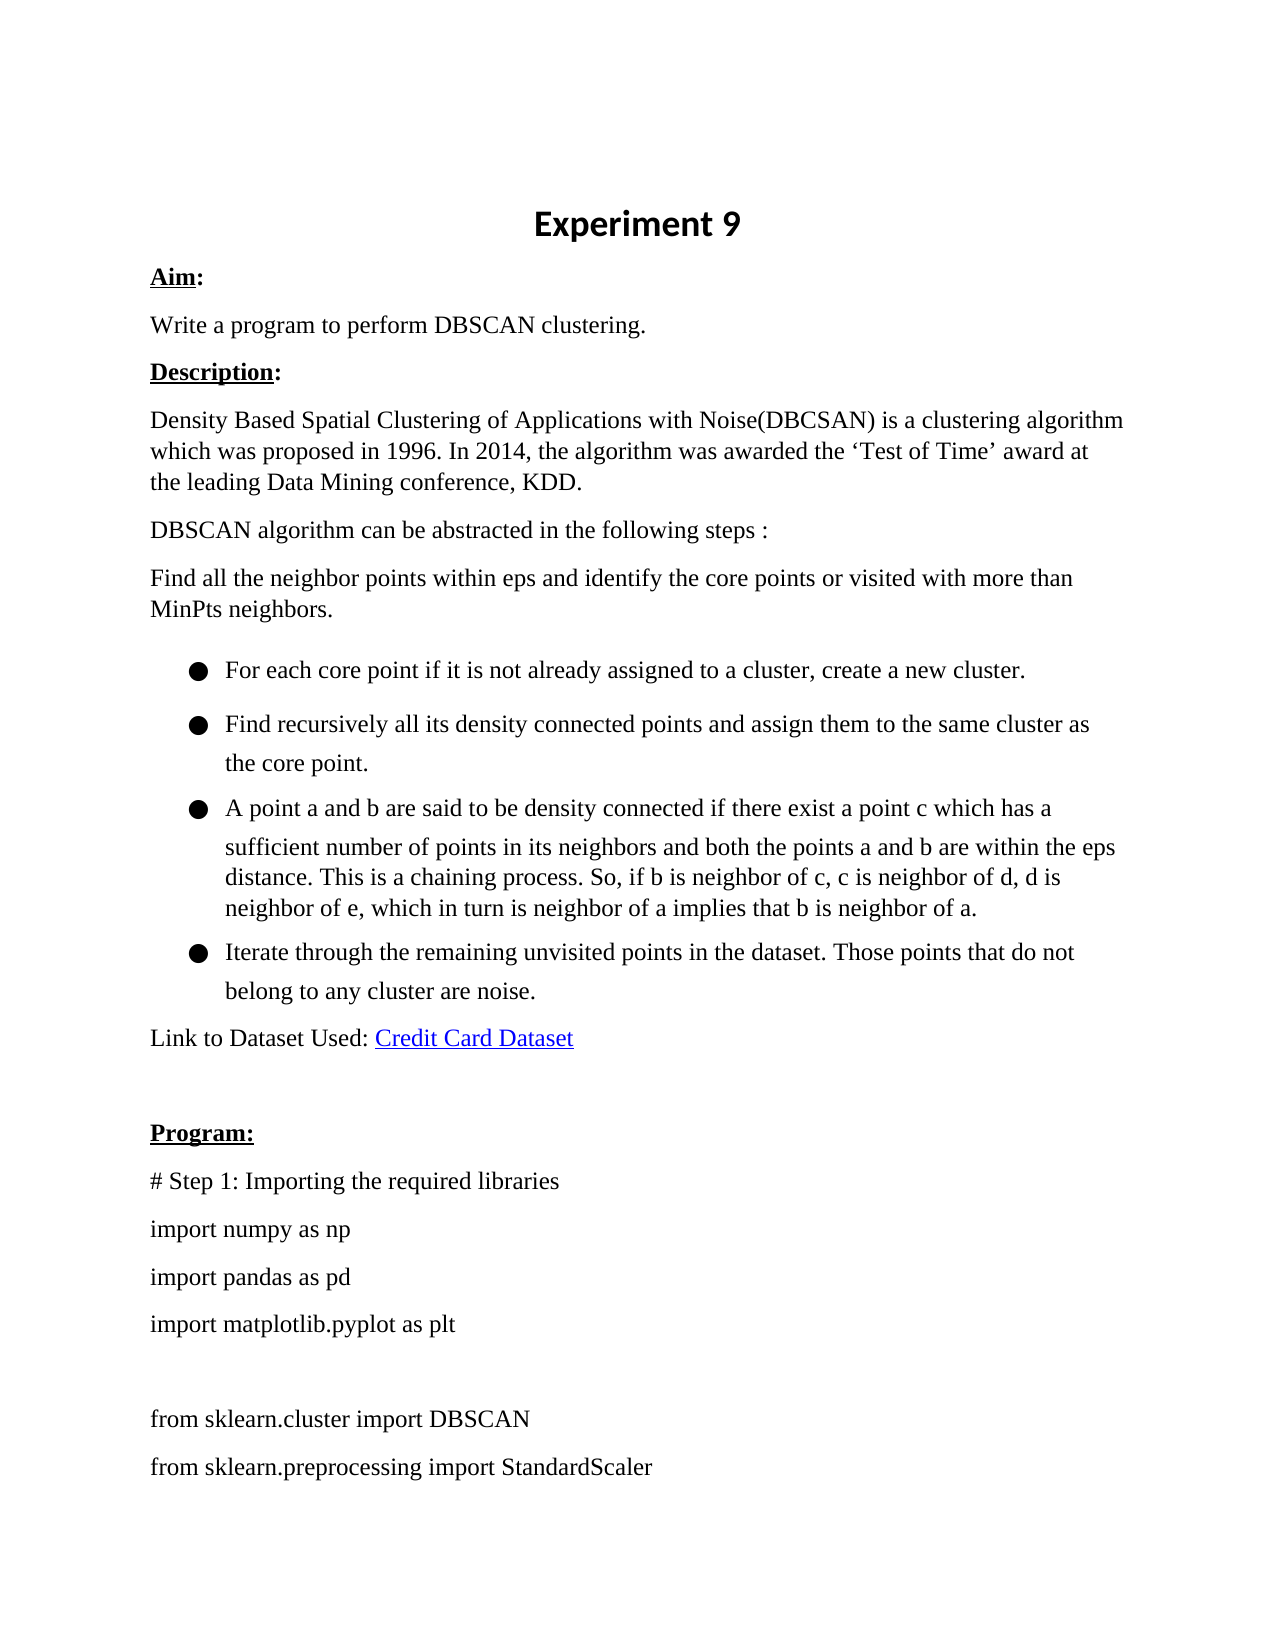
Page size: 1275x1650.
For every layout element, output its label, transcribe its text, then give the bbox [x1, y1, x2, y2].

text Program: [150, 1118, 1125, 1147]
text import matplotlib.pyplot as plt [150, 1309, 1125, 1338]
text Density Based Spatial Clustering of Applications with Noise(DBCSAN) is a clustering algorithm which was proposed in 1996. In 2014, the algorithm was awarded the ‘Test of Time’ award at the leading Data Mining conference, KDD. [150, 405, 1125, 496]
text import numpy as np [150, 1214, 1125, 1243]
list For each core point if it is not already assigned to a cluster, create a new cluster. [187, 641, 1125, 693]
subtitle Experiment 9 [150, 200, 1125, 246]
list A point a and b are said to be density connected if there exist a point c which has a sufficient number of points in its neighbors and both the points a and b are within the eps distance. This is a chaining process. So, if b is neighbor of c, c is neighbor of d, d is neighbor of e, which in turn is neighbor of a implies that b is neighbor of a. [187, 779, 1125, 921]
text DBSCAN algorithm can be abstracted in the following steps : [150, 515, 1125, 544]
text Write a program to perform DBSCAN clustering. [150, 310, 1125, 338]
list Iterate through the remaining unvisited points in the dataset. Those points that do not belong to any cluster are noise. [187, 923, 1125, 1005]
text from sklearn.cluster import DBSCAN [150, 1404, 1125, 1433]
text Find all the neighbor points within eps and identify the core points or visited with more than MinPts neighbors. [150, 563, 1125, 622]
text Description: [150, 357, 1125, 386]
text Aim: [150, 262, 1125, 291]
text Link to Dataset Used: Credit Card Dataset [150, 1023, 1125, 1052]
text import pandas as pd [150, 1262, 1125, 1290]
text from sklearn.preprocessing import StandardScaler [150, 1452, 1125, 1480]
list Find recursively all its density connected points and assign them to the same cluster as the core point. [187, 696, 1125, 777]
text # Step 1: Importing the required libraries [150, 1166, 1125, 1195]
